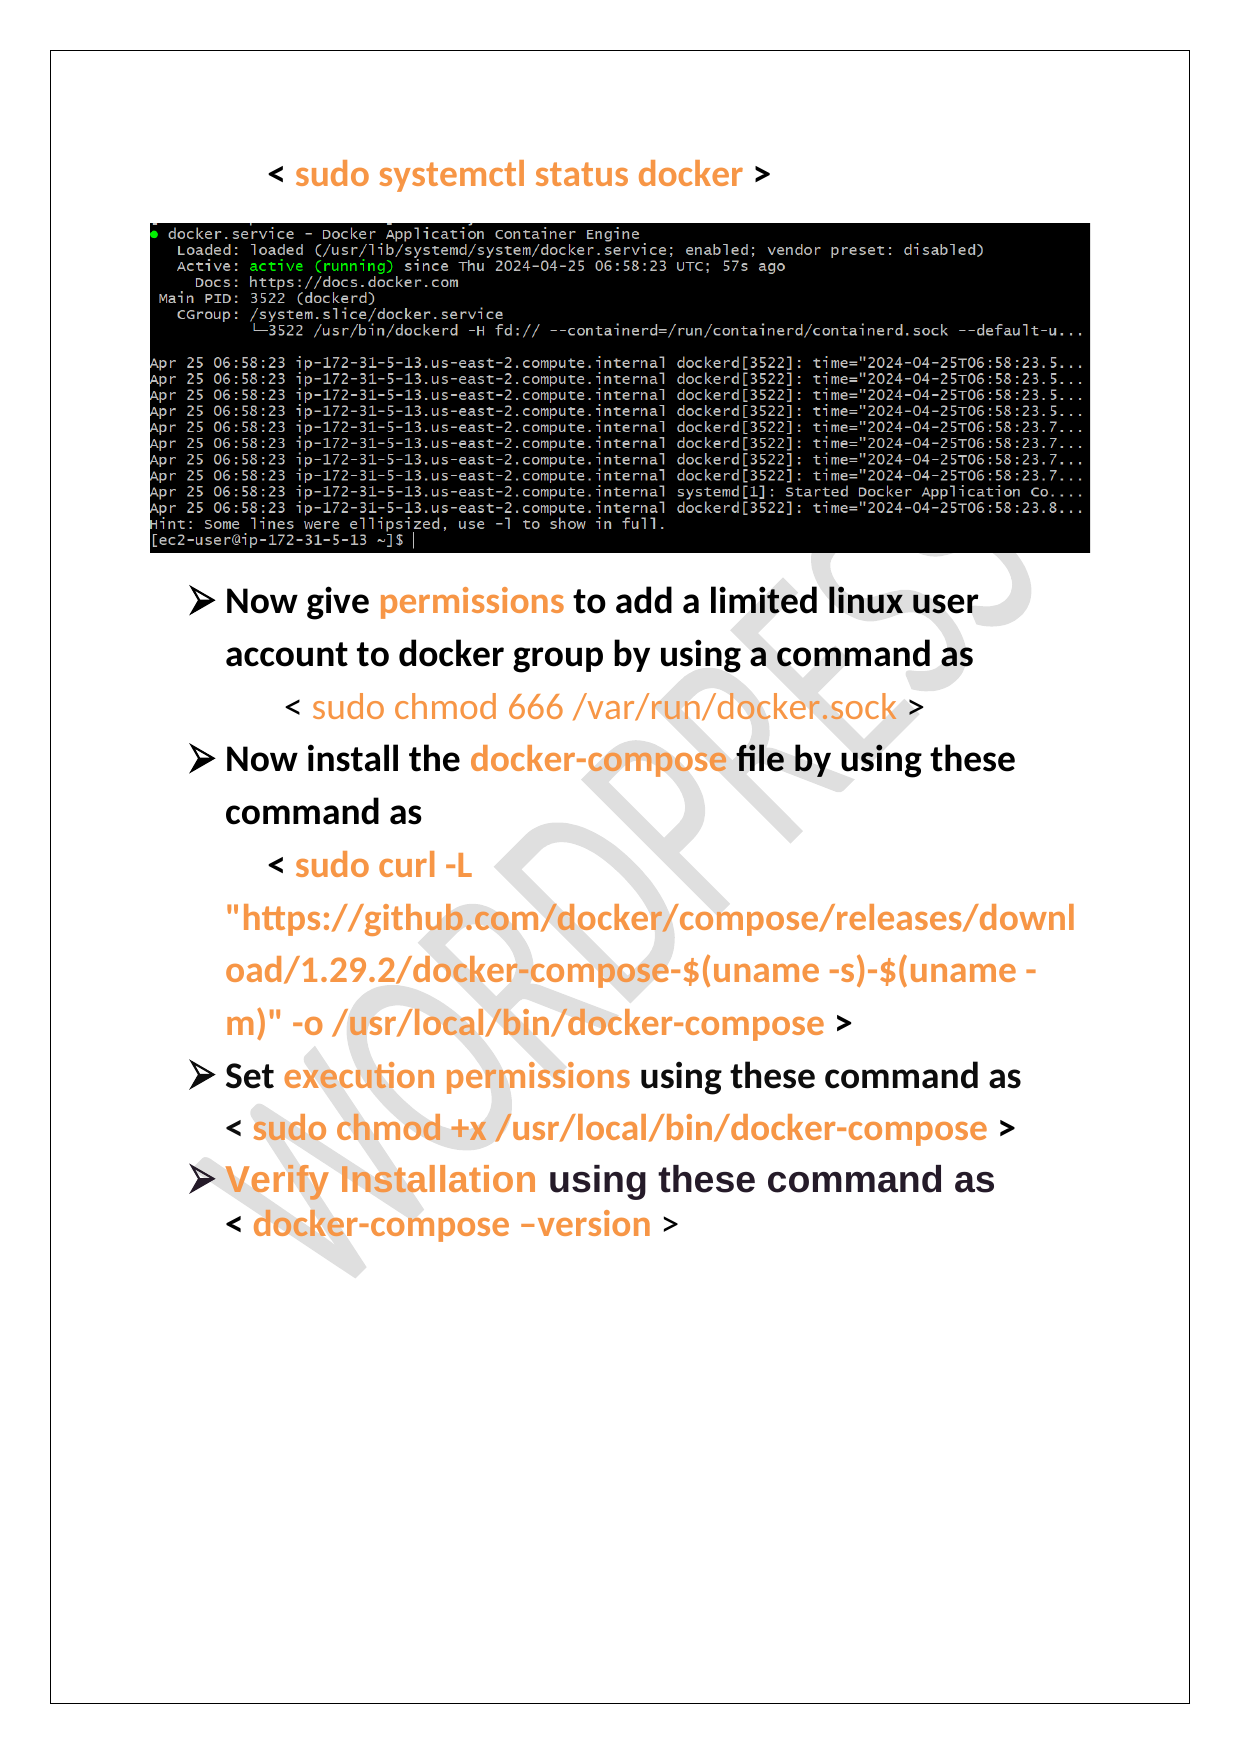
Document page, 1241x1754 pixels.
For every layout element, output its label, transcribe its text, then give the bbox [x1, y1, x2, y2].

list Now give permissions to add a limited linux user account to docker group by using a command as [187, 577, 1090, 676]
list < sudo chmod +x /usr/local/bin/docker-compose > [225, 1104, 1090, 1150]
list < sudo chmod 666 /var/run/docker.sock > [225, 683, 1090, 728]
list < sudo systemctl status docker > [225, 150, 1090, 196]
list < sudo curl -L "https://github.com/docker/compose/releases/download/1.29.2/docker-compose-$(uname -s)-$(uname -m)" -o /usr/local/bin/docker-compose > [225, 841, 1090, 1045]
list Set execution permissions using these command as [187, 1052, 1090, 1097]
list Verify Installation using these command as [187, 1157, 1090, 1200]
picture [150, 223, 1091, 553]
list < docker-compose –version > [225, 1200, 1090, 1246]
list Now install the docker-compose file by using these command as [187, 735, 1090, 834]
